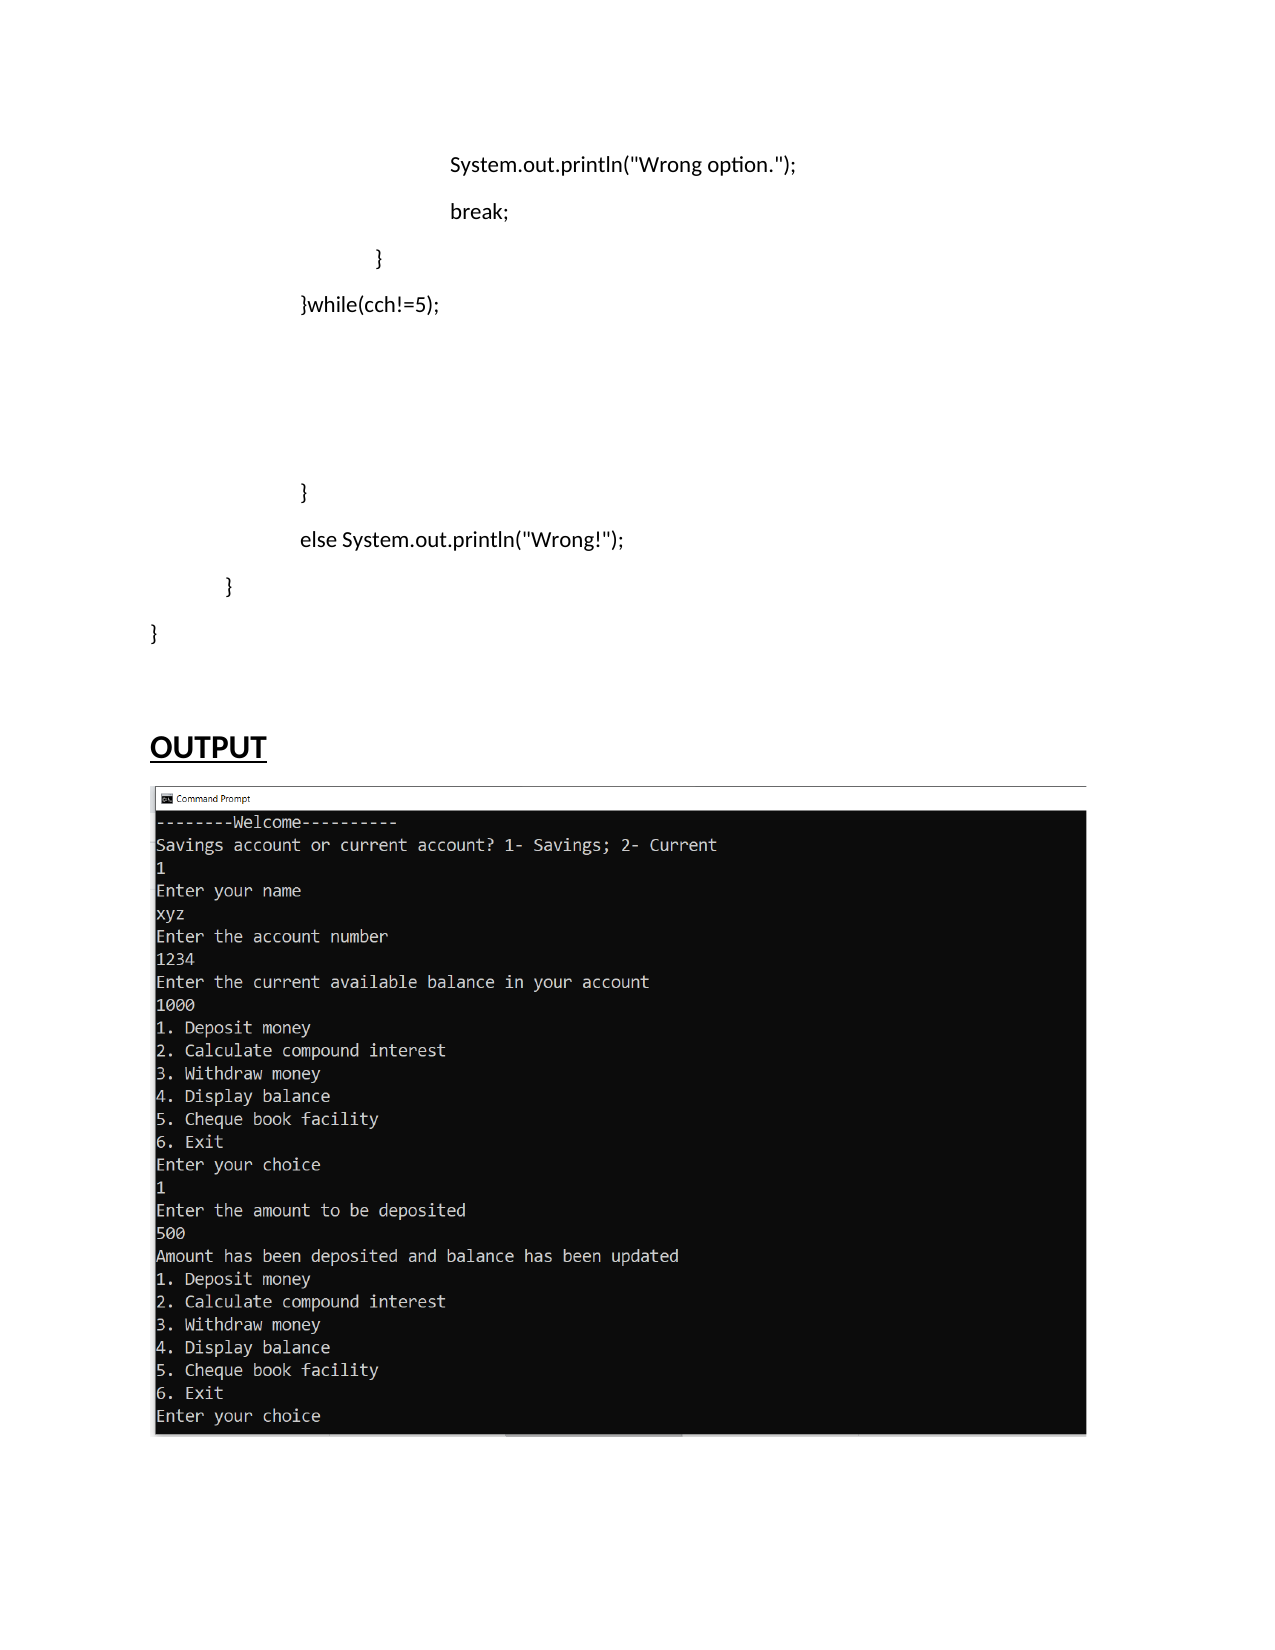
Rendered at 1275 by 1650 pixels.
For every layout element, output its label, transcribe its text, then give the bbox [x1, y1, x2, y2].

text } [150, 572, 1125, 600]
text else System.out.println("Wrong!"); [150, 525, 1125, 553]
text OUTPUT [150, 726, 1125, 767]
text break; [150, 197, 1125, 225]
text } [150, 478, 1125, 506]
text } [150, 619, 1125, 647]
text System.out.println("Wrong option."); [150, 150, 1125, 178]
text } [150, 244, 1125, 272]
text }while(cch!=5); [150, 291, 1125, 319]
picture [150, 786, 1087, 1437]
